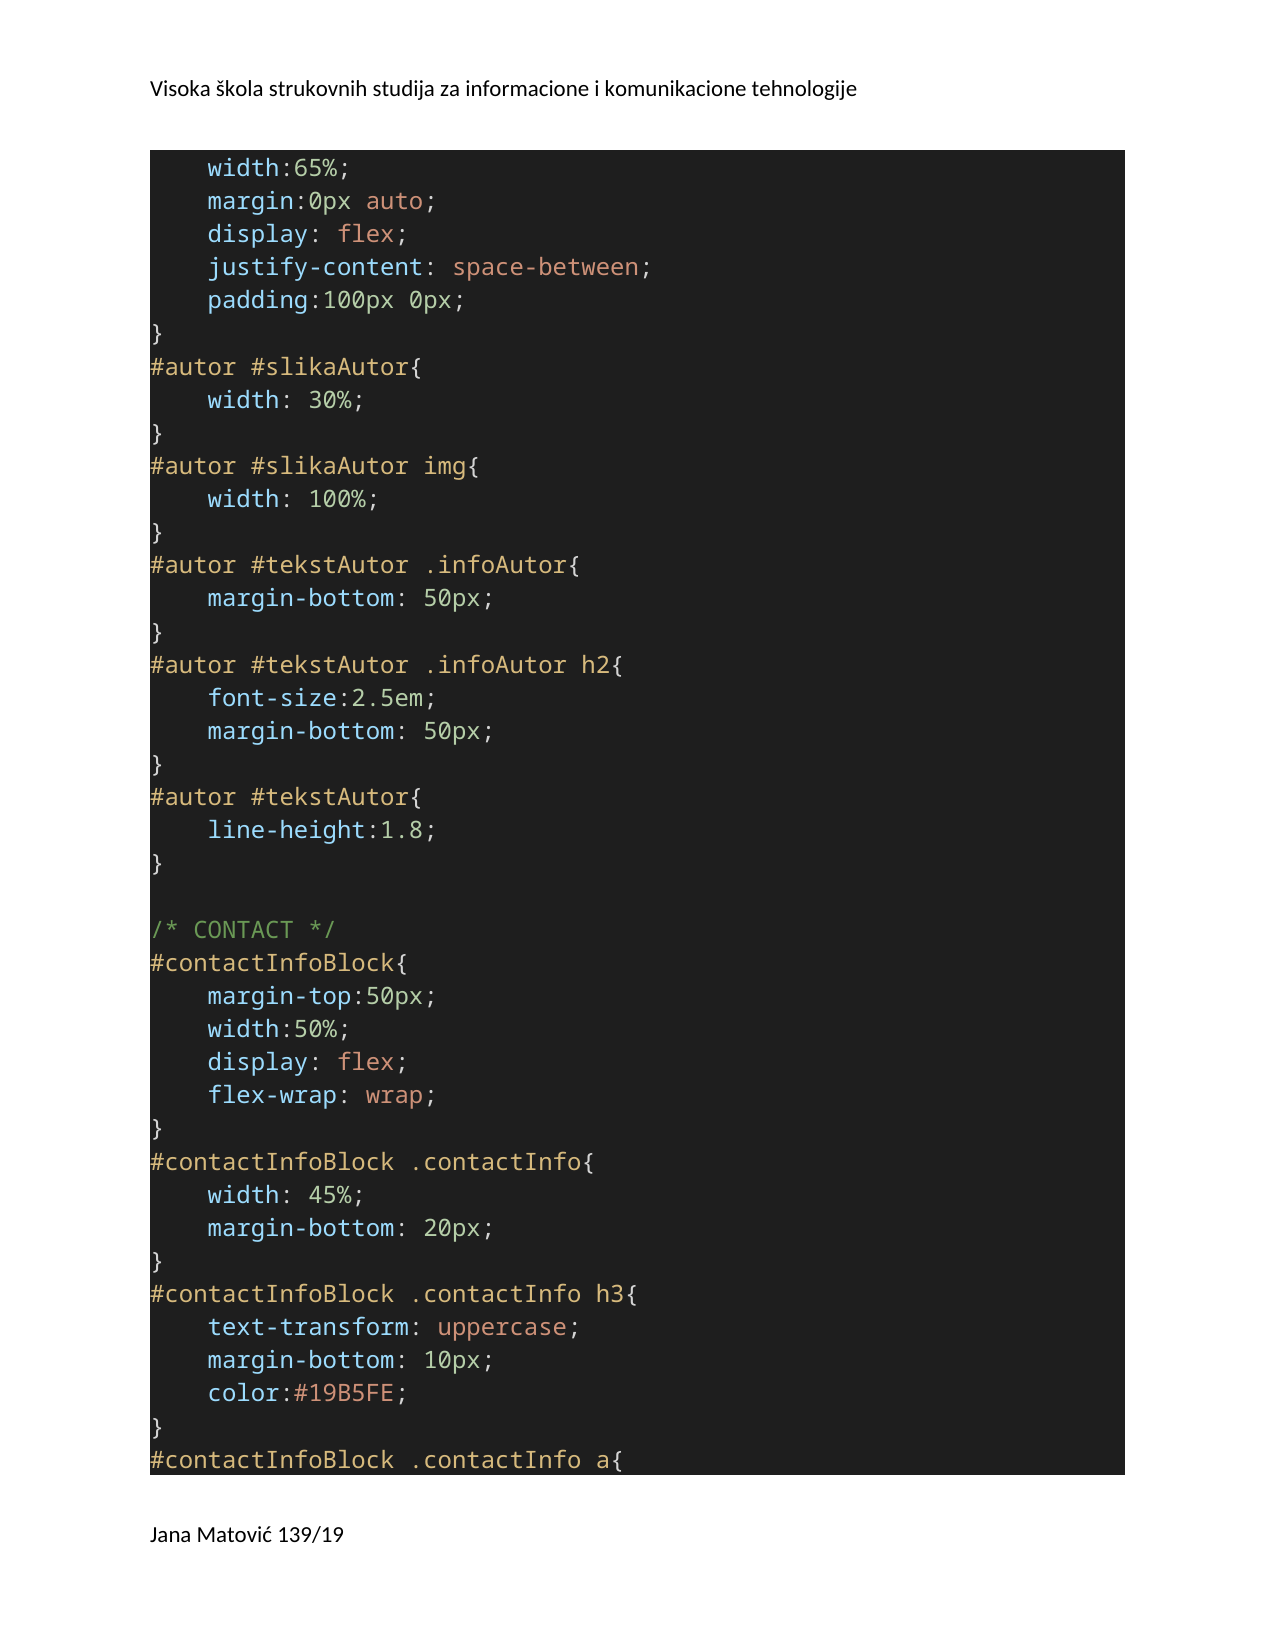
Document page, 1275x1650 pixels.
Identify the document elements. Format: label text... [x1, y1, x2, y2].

text font-size:2.5em; [150, 680, 1125, 713]
text color:#19B5FE; [150, 1376, 1125, 1409]
text #contactInfoBlock .contactInfo{ [150, 1144, 1125, 1177]
text } [150, 846, 1125, 879]
text margin-bottom: 10px; [150, 1342, 1125, 1376]
text } [150, 1243, 1125, 1276]
text margin-bottom: 50px; [150, 581, 1125, 614]
text width:50%; [150, 1011, 1125, 1044]
text } [150, 415, 1125, 448]
text flex-wrap: wrap; [150, 1077, 1125, 1111]
text display: flex; [150, 1044, 1125, 1077]
text margin-top:50px; [150, 978, 1125, 1011]
text } [150, 1111, 1125, 1144]
text padding:100px 0px; [150, 282, 1125, 316]
text margin:0px auto; [150, 183, 1125, 216]
text #contactInfoBlock{ [150, 945, 1125, 978]
text margin-bottom: 50px; [150, 713, 1125, 746]
text /* CONTACT */ [150, 912, 1125, 945]
text #autor #tekstAutor .infoAutor h2{ [150, 647, 1125, 680]
text #contactInfoBlock .contactInfo a{ [150, 1442, 1125, 1475]
text #autor #tekstAutor .infoAutor{ [150, 547, 1125, 581]
text width: 100%; [150, 481, 1125, 514]
text text-transform: uppercase; [150, 1309, 1125, 1342]
text } [150, 514, 1125, 547]
text #autor #slikaAutor img{ [150, 448, 1125, 481]
text #autor #slikaAutor{ [150, 349, 1125, 382]
text display: flex; [150, 216, 1125, 249]
text #autor #tekstAutor{ [150, 779, 1125, 812]
text #contactInfoBlock .contactInfo h3{ [150, 1276, 1125, 1309]
text width: 30%; [150, 382, 1125, 415]
text line-height:1.8; [150, 812, 1125, 846]
text } [150, 614, 1125, 647]
text } [150, 316, 1125, 349]
text justify-content: space-between; [150, 249, 1125, 282]
text width:65%; [150, 150, 1125, 183]
text } [150, 746, 1125, 779]
text } [150, 1409, 1125, 1442]
text margin-bottom: 20px; [150, 1210, 1125, 1243]
text width: 45%; [150, 1177, 1125, 1210]
